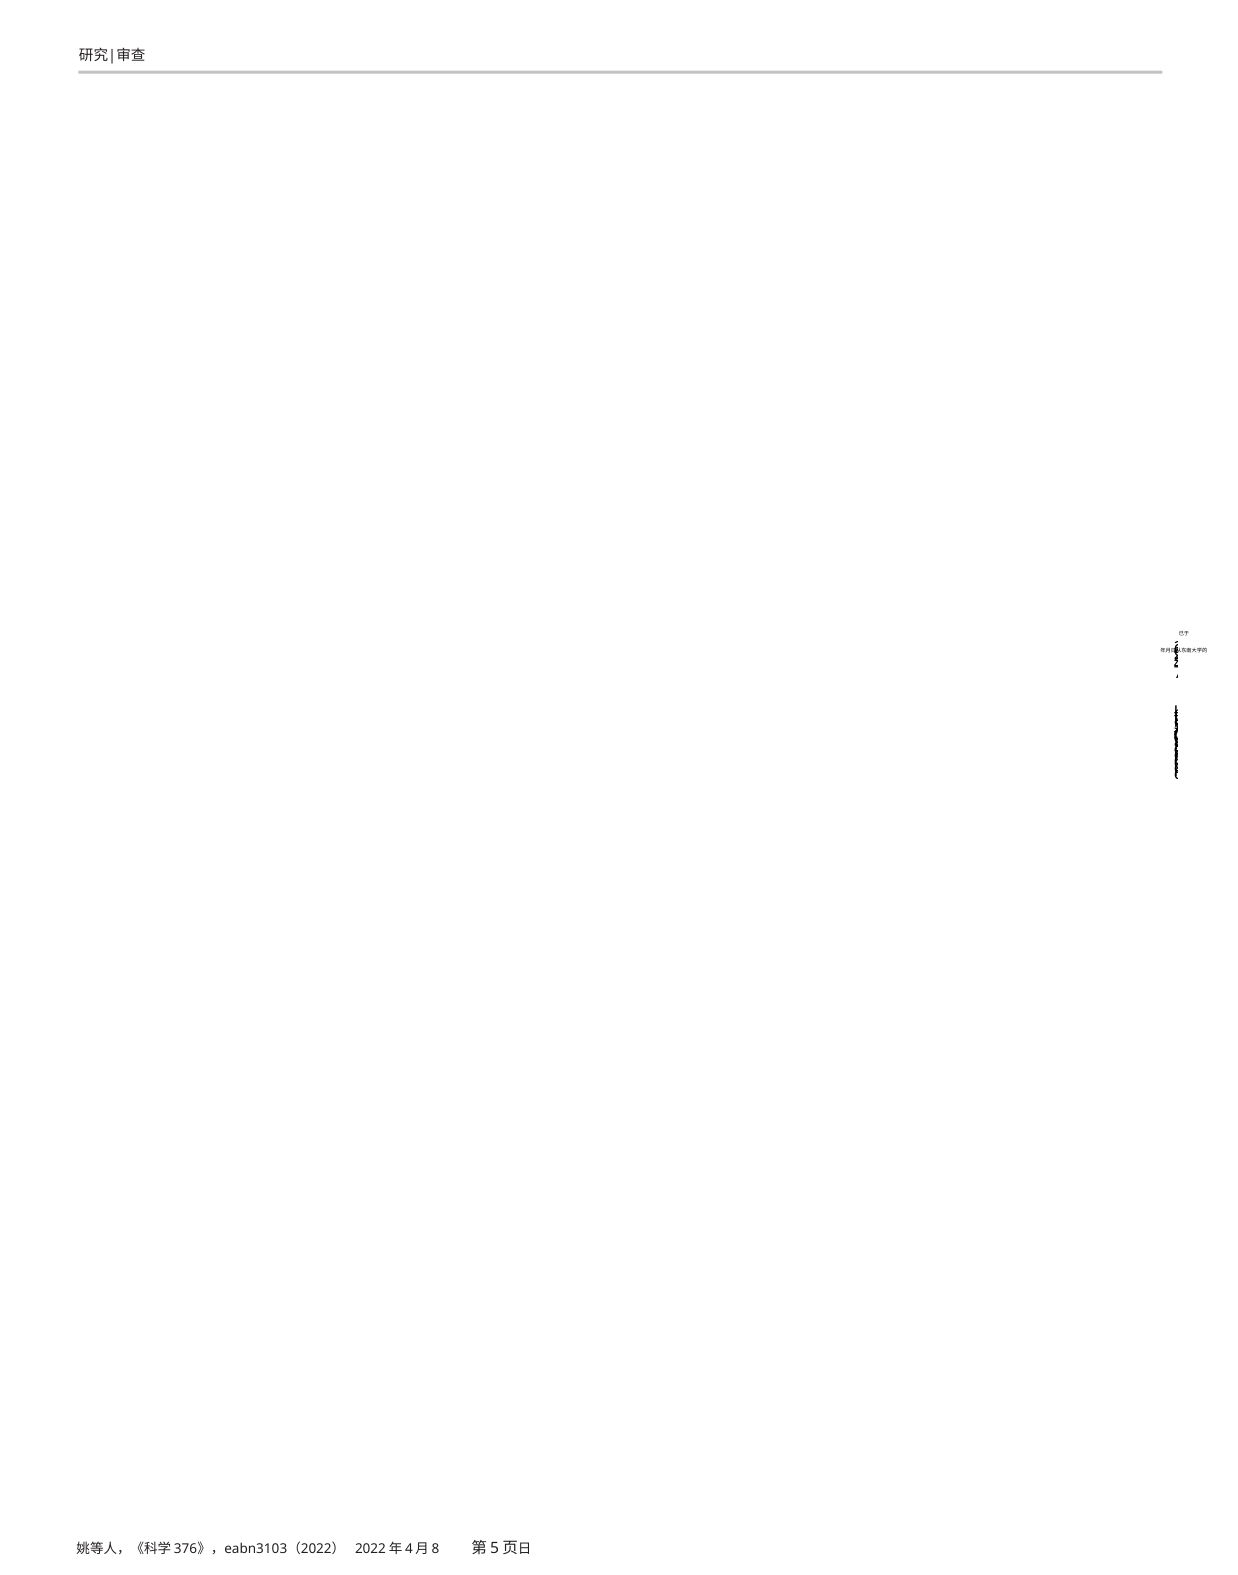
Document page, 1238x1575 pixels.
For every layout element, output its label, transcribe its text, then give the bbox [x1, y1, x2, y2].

picture [78, 59, 1163, 86]
